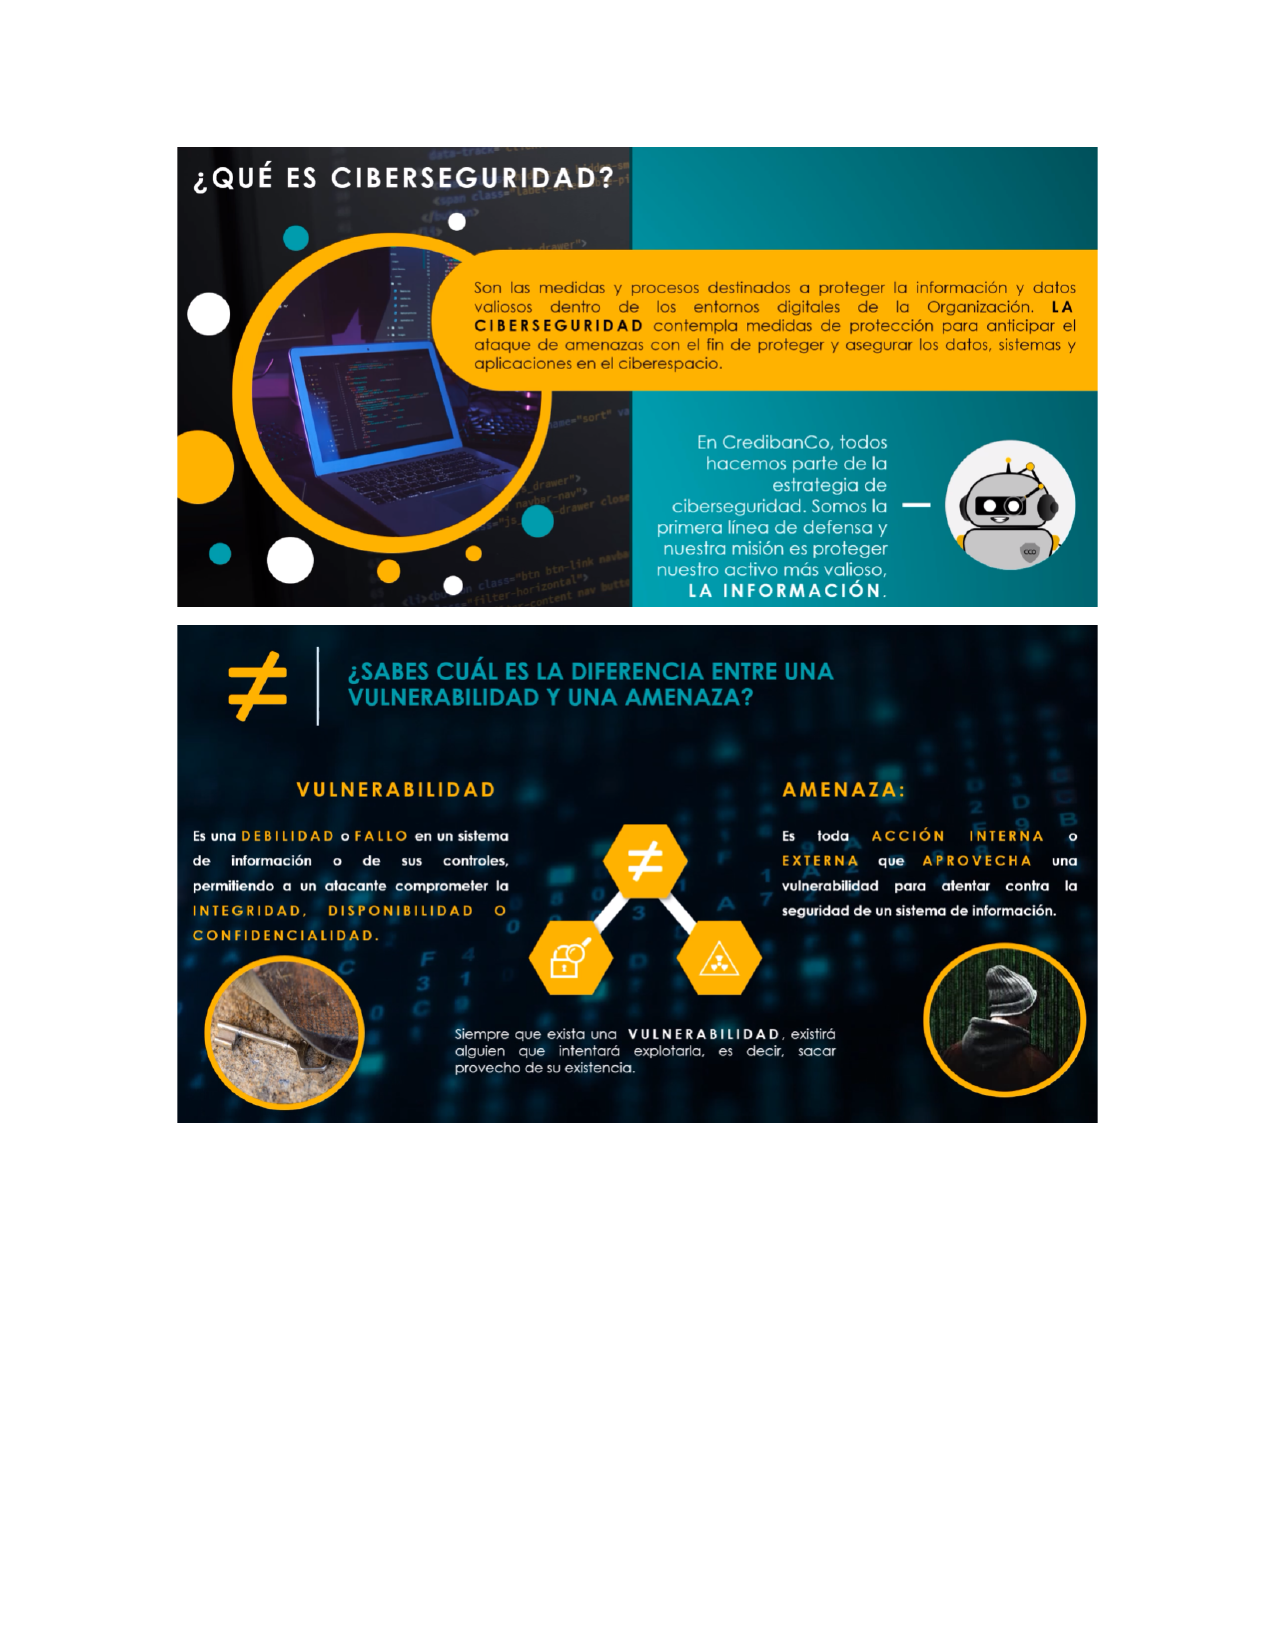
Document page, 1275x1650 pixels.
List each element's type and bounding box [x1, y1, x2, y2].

picture [177, 625, 1098, 1123]
picture [177, 147, 1098, 607]
